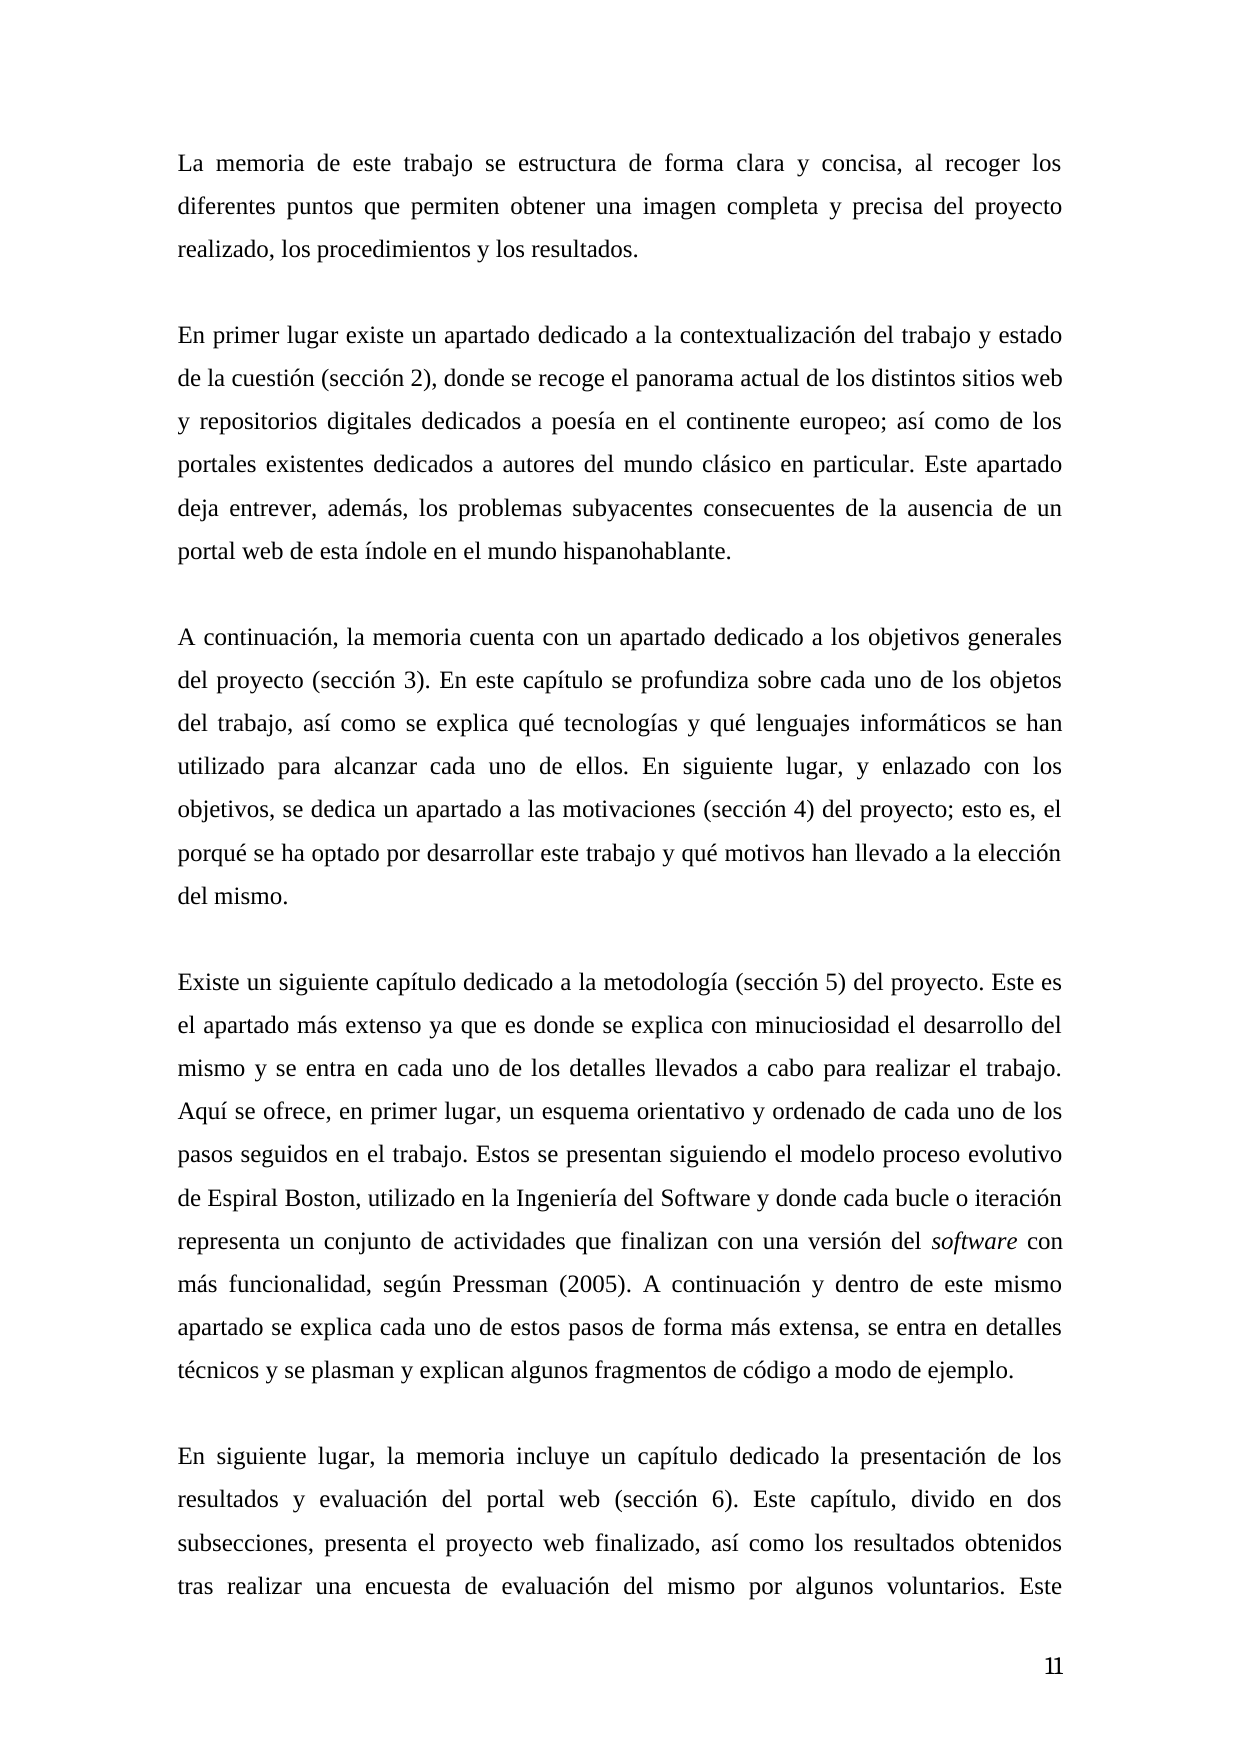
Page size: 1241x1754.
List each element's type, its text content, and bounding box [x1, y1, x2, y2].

text A continuación, la memoria cuenta con un apartado dedicado a los objetivos generales del proyecto (sección 3). En este capítulo se profundiza sobre cada uno de los objetos del trabajo, así como se explica qué tecnologías y qué lenguajes informáticos se han utilizado para alcanzar cada uno de ellos. En siguiente lugar, y enlazado con los objetivos, se dedica un apartado a las motivaciones (sección 4) del proyecto; esto es, el porqué se ha optado por desarrollar este trabajo y qué motivos han llevado a la elección del mismo. [177, 622, 1063, 909]
text En primer lugar existe un apartado dedicado a la contextualización del trabajo y estado de la cuestión (sección 2), donde se recoge el panorama actual de los distintos sitios web y repositorios digitales dedicados a poesía en el continente europeo; así como de los portales existentes dedicados a autores del mundo clásico en particular. Este apartado deja entrever, además, los problemas subyacentes consecuentes de la ausencia de un portal web de esta índole en el mundo hispanohablante. [177, 320, 1063, 564]
text La memoria de este trabajo se estructura de forma clara y concisa, al recoger los diferentes puntos que permiten obtener una imagen completa y precisa del proyecto realizado, los procedimientos y los resultados. [177, 148, 1063, 263]
text Existe un siguiente capítulo dedicado a la metodología (sección 5) del proyecto. Este es el apartado más extenso ya que es donde se explica con minuciosidad el desarrollo del mismo y se entra en cada uno de los detalles llevados a cabo para realizar el trabajo. Aquí se ofrece, en primer lugar, un esquema orientativo y ordenado de cada uno de los pasos seguidos en el trabajo. Estos se presentan siguiendo el modelo proceso evolutivo de Espiral Boston, utilizado en la Ingeniería del Software y donde cada bucle o iteración representa un conjunto de actividades que finalizan con una versión del software con más funcionalidad, según Pressman (2005). A continuación y dentro de este mismo apartado se explica cada uno de estos pasos de forma más extensa, se entra en detalles técnicos y se plasman y explican algunos fragmentos de código a modo de ejemplo. [177, 967, 1063, 1384]
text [177, 1441, 1063, 1599]
